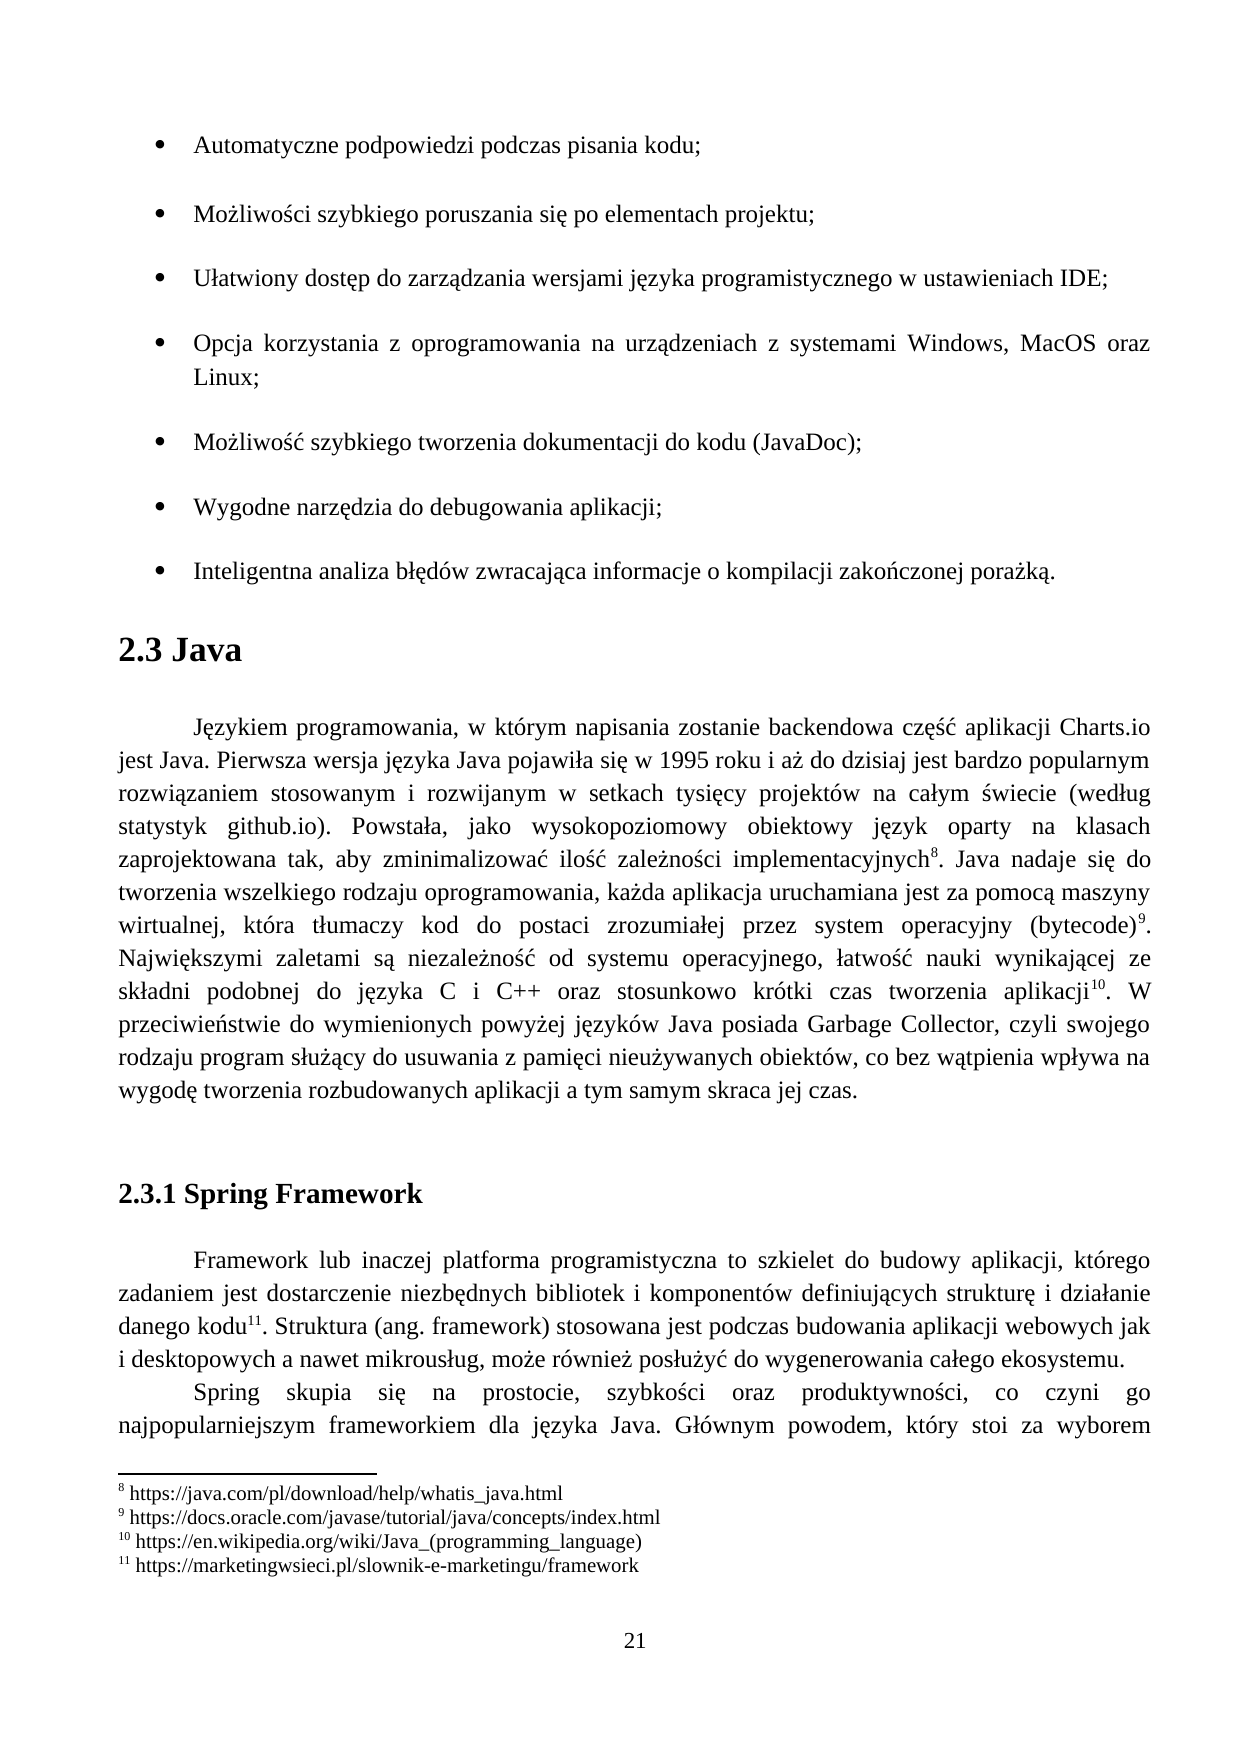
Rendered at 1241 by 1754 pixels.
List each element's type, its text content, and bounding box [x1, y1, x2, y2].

list Możliwości szybkiego poruszania się po elementach projektu; [156, 199, 1152, 228]
subtitle 2.3.1 Spring Framework [118, 1176, 769, 1210]
list Inteligentna analiza błędów zwracająca informacje o kompilacji zakończonej porażką. [156, 556, 1152, 585]
list Wygodne narzędzia do debugowania aplikacji; [156, 492, 1152, 520]
list Opcja korzystania z oprogramowania na urządzeniach z systemami Windows, MacOS oraz Linux; [156, 328, 1152, 391]
text Językiem programowania, w którym napisania zostanie backendowa część aplikacji Charts.io jest Java. Pierwsza wersja języka Java pojawiła się w 1995 roku i aż do dzisiaj jest bardzo popularnym rozwiązaniem stosowanym i rozwijanym w setkach tysięcy projektów na całym świecie (według statystyk github.io). Powstała, jako wysokopoziomowy obiektowy język oparty na klasach zaprojektowana tak, aby zminimalizować ilość zależności implementacyjnych. Java nadaje się do tworzenia wszelkiego rodzaju oprogramowania, każda aplikacja uruchamiana jest za pomocą maszyny wirtualnej, która tłumaczy kod do postaci zrozumiałej przez system operacyjny (bytecode). Największymi zaletami są niezależność od systemu operacyjnego, łatwość nauki wynikającej ze składni podobnej do języka C i C++ oraz stosunkowo krótki czas tworzenia aplikacji. W przeciwieństwie do wymienionych powyżej języków Java posiada Garbage Collector, czyli swojego rodzaju program służący do usuwania z pamięci nieużywanych obiektów, co bez wątpienia wpływa na wygodę tworzenia rozbudowanych aplikacji a tym samym skraca jej czas. [118, 712, 1152, 1104]
text Framework lub inaczej platforma programistyczna to szkielet do budowy aplikacji, którego zadaniem jest dostarczenie niezbędnych bibliotek i komponentów definiujących strukturę i działanie danego kodu. Struktura (ang. framework) stosowana jest podczas budowania aplikacji webowych jak i desktopowych a nawet mikrousług, może również posłużyć do wygenerowania całego ekosystemu. [118, 1245, 1152, 1373]
list Możliwość szybkiego tworzenia dokumentacji do kodu (JavaDoc); [156, 427, 1152, 456]
list Ułatwiony dostęp do zarządzania wersjami języka programistycznego w ustawieniach IDE; [156, 263, 1152, 292]
subtitle 2.3 Java [118, 628, 769, 669]
list Automatyczne podpowiedzi podczas pisania kodu; [156, 130, 1152, 159]
